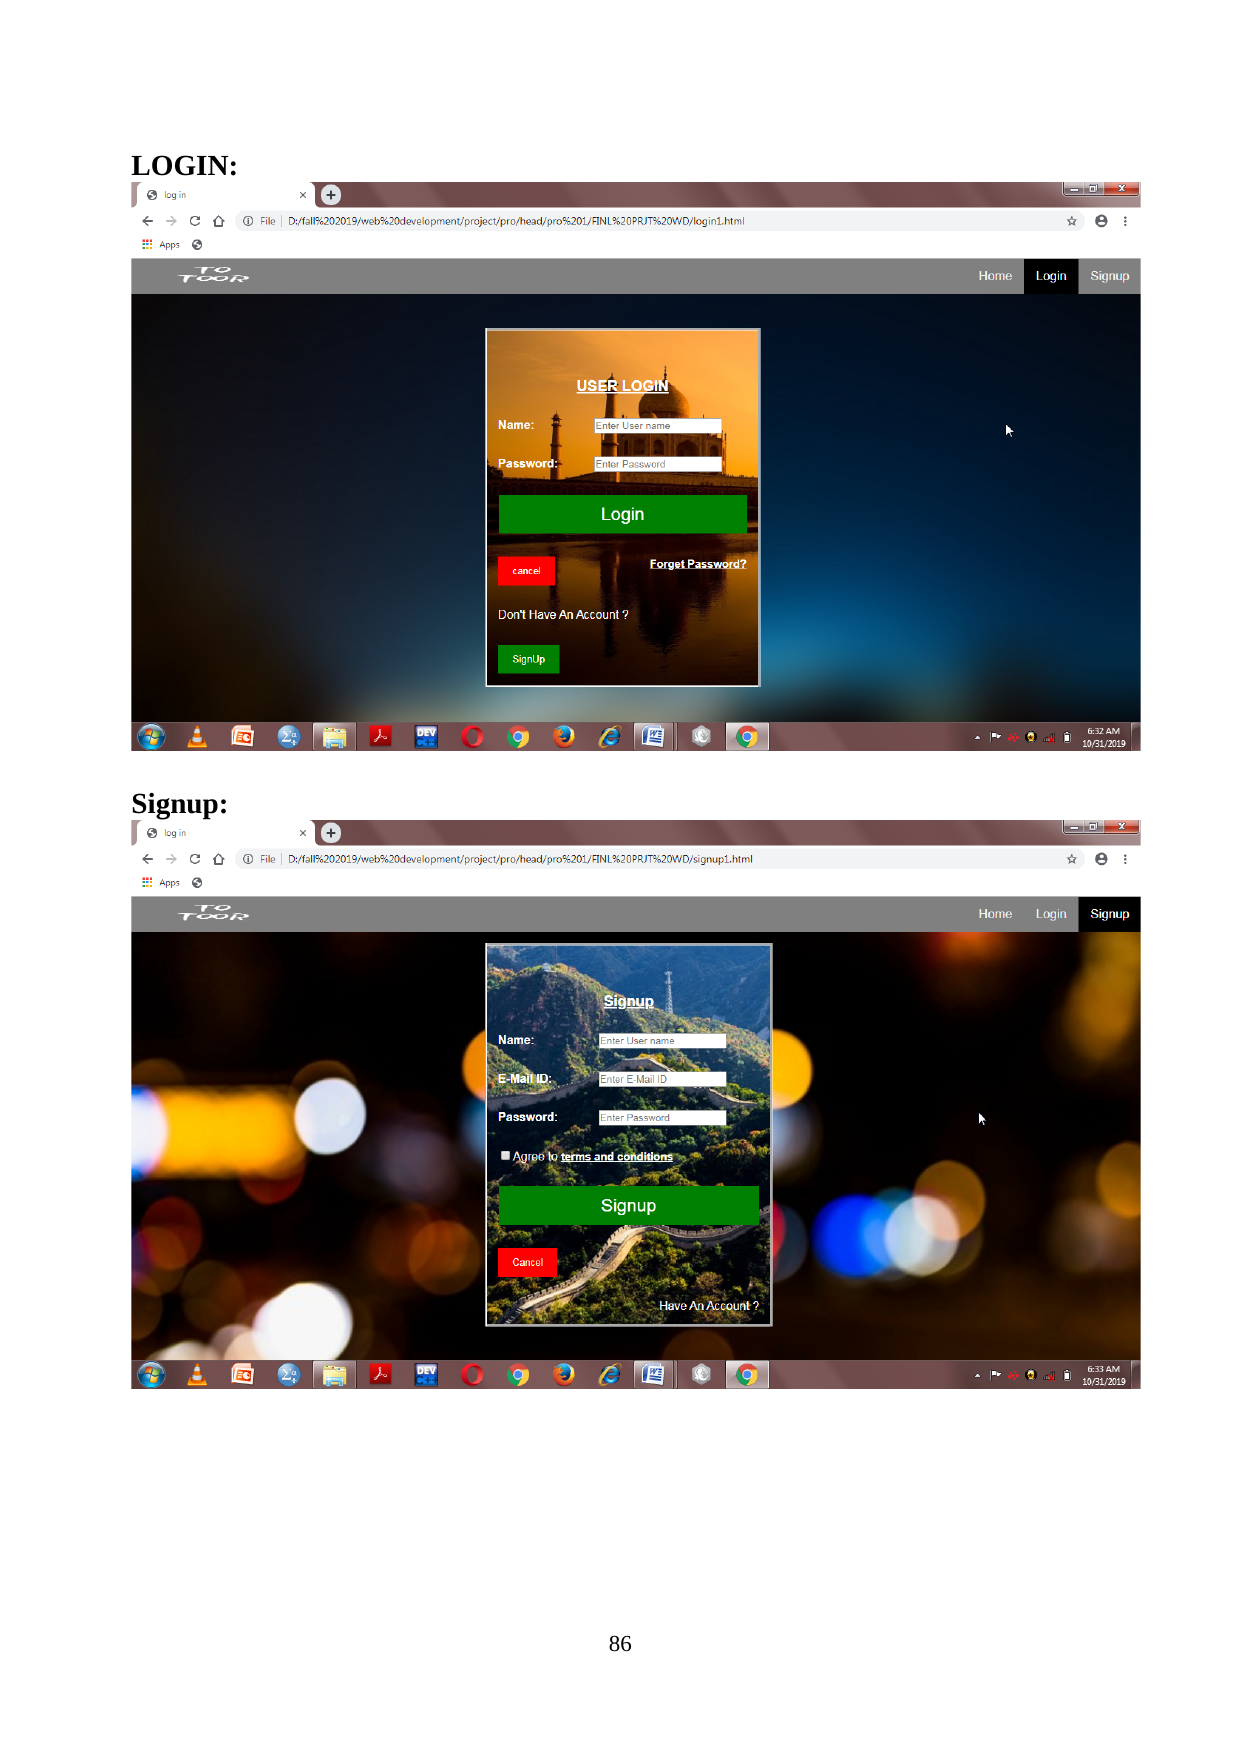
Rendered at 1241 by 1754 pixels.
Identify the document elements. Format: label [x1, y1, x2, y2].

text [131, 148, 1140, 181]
picture [131, 182, 1141, 751]
picture [131, 820, 1141, 1389]
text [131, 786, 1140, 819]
